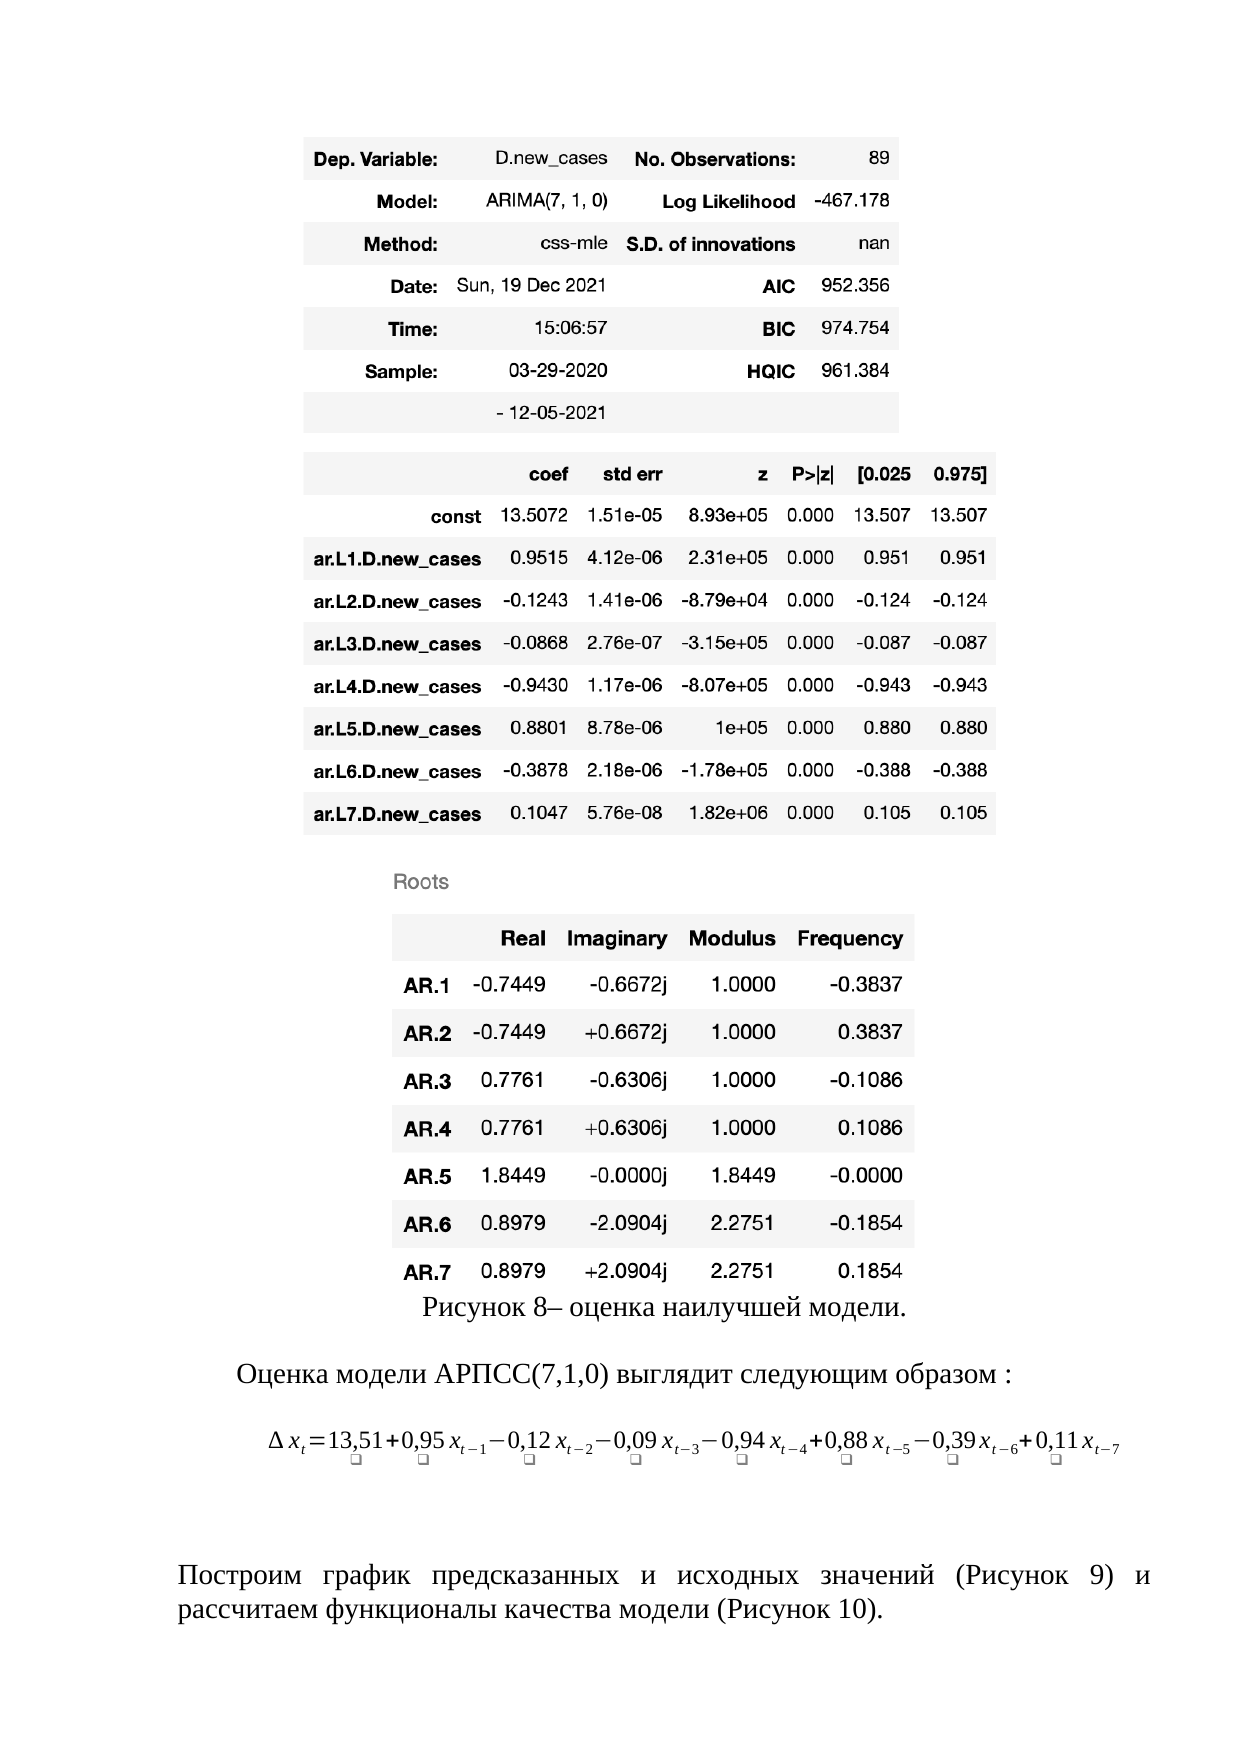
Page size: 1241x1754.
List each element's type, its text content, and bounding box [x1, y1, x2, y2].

picture [289, 118, 1040, 1290]
text Построим график предсказанных и исходных значений (Рисунок 9) и рассчитаем функционалы качества модели (Рисунок 10). [177, 1557, 1152, 1624]
text Оценка модели АРПСС(7,1,0) выглядит следующим образом : [177, 1356, 1094, 1425]
text Рисунок 8– оценка наилучшей модели. [177, 1289, 1152, 1323]
